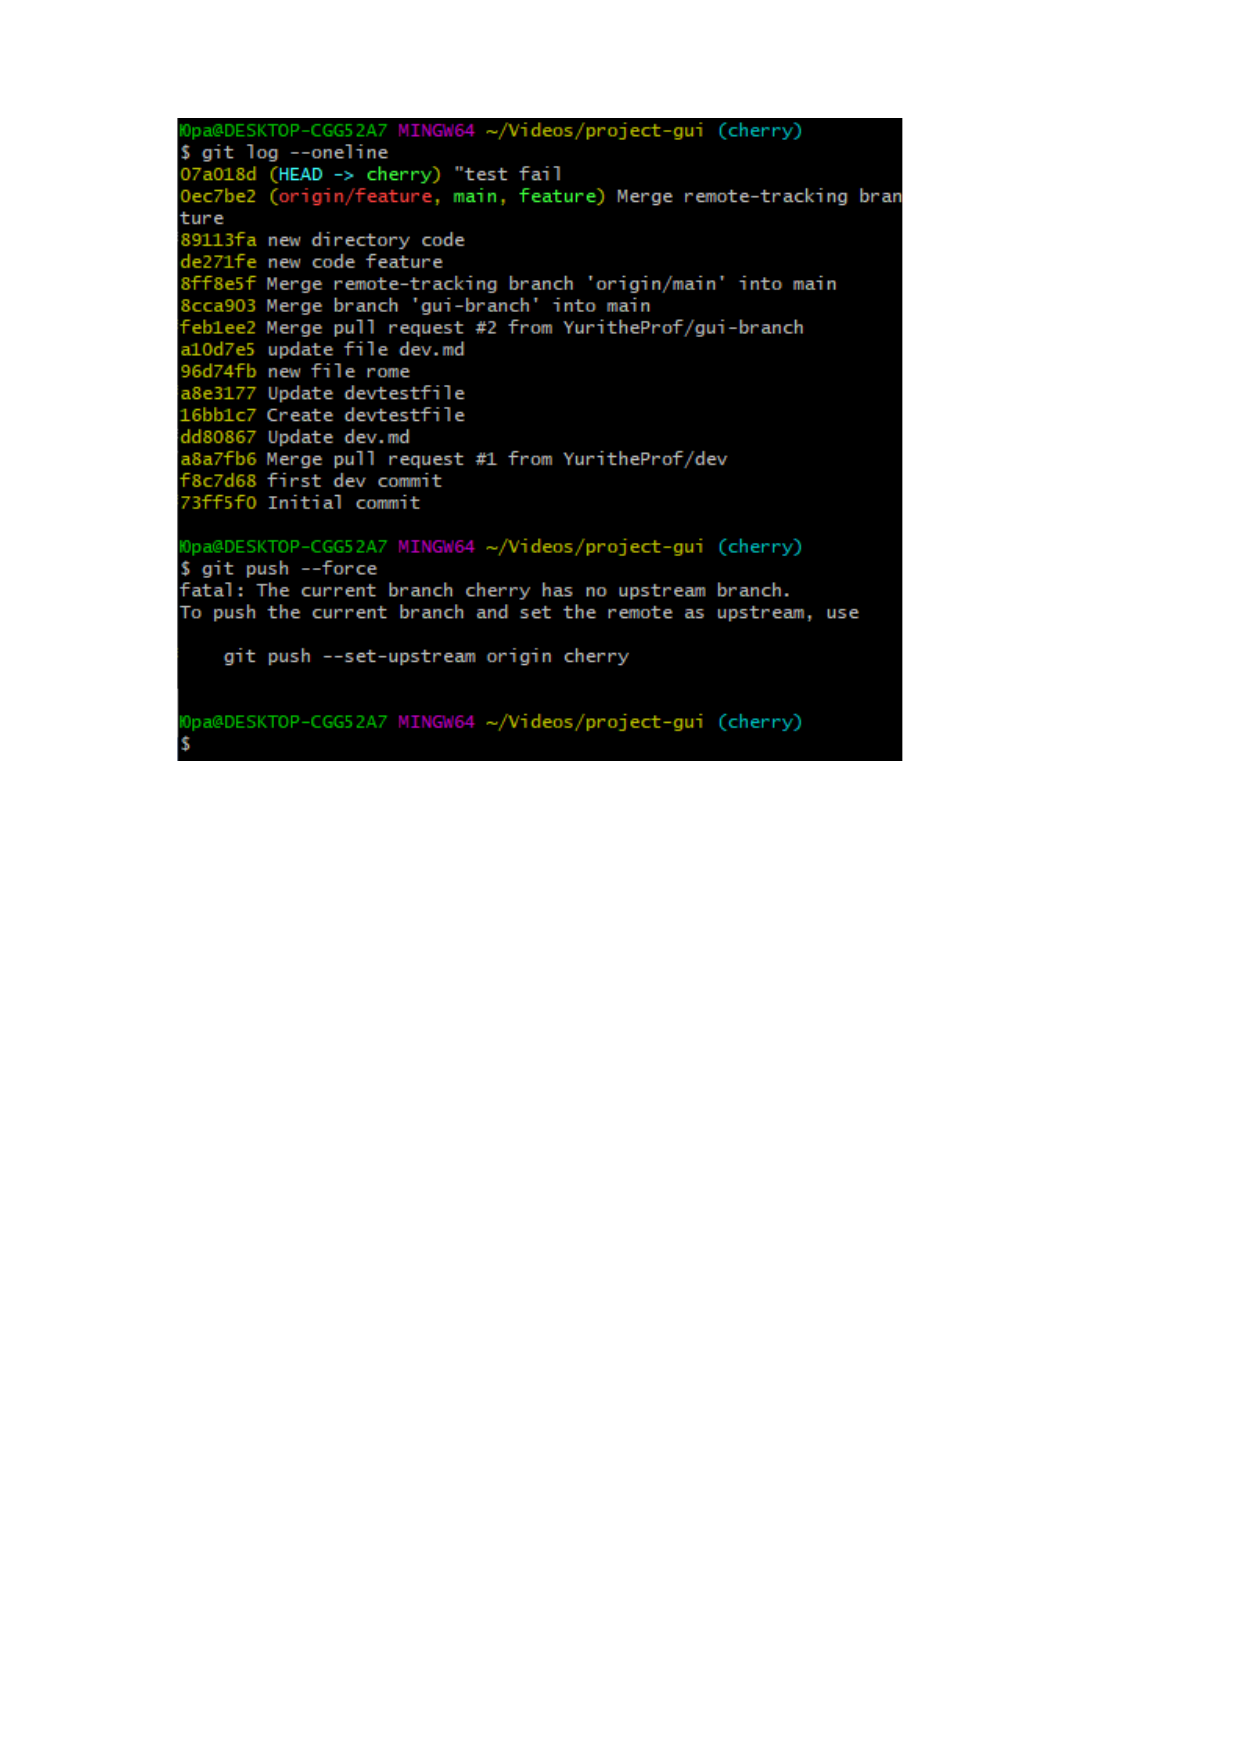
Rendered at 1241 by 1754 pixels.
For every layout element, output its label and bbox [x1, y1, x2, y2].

picture [177, 118, 903, 761]
